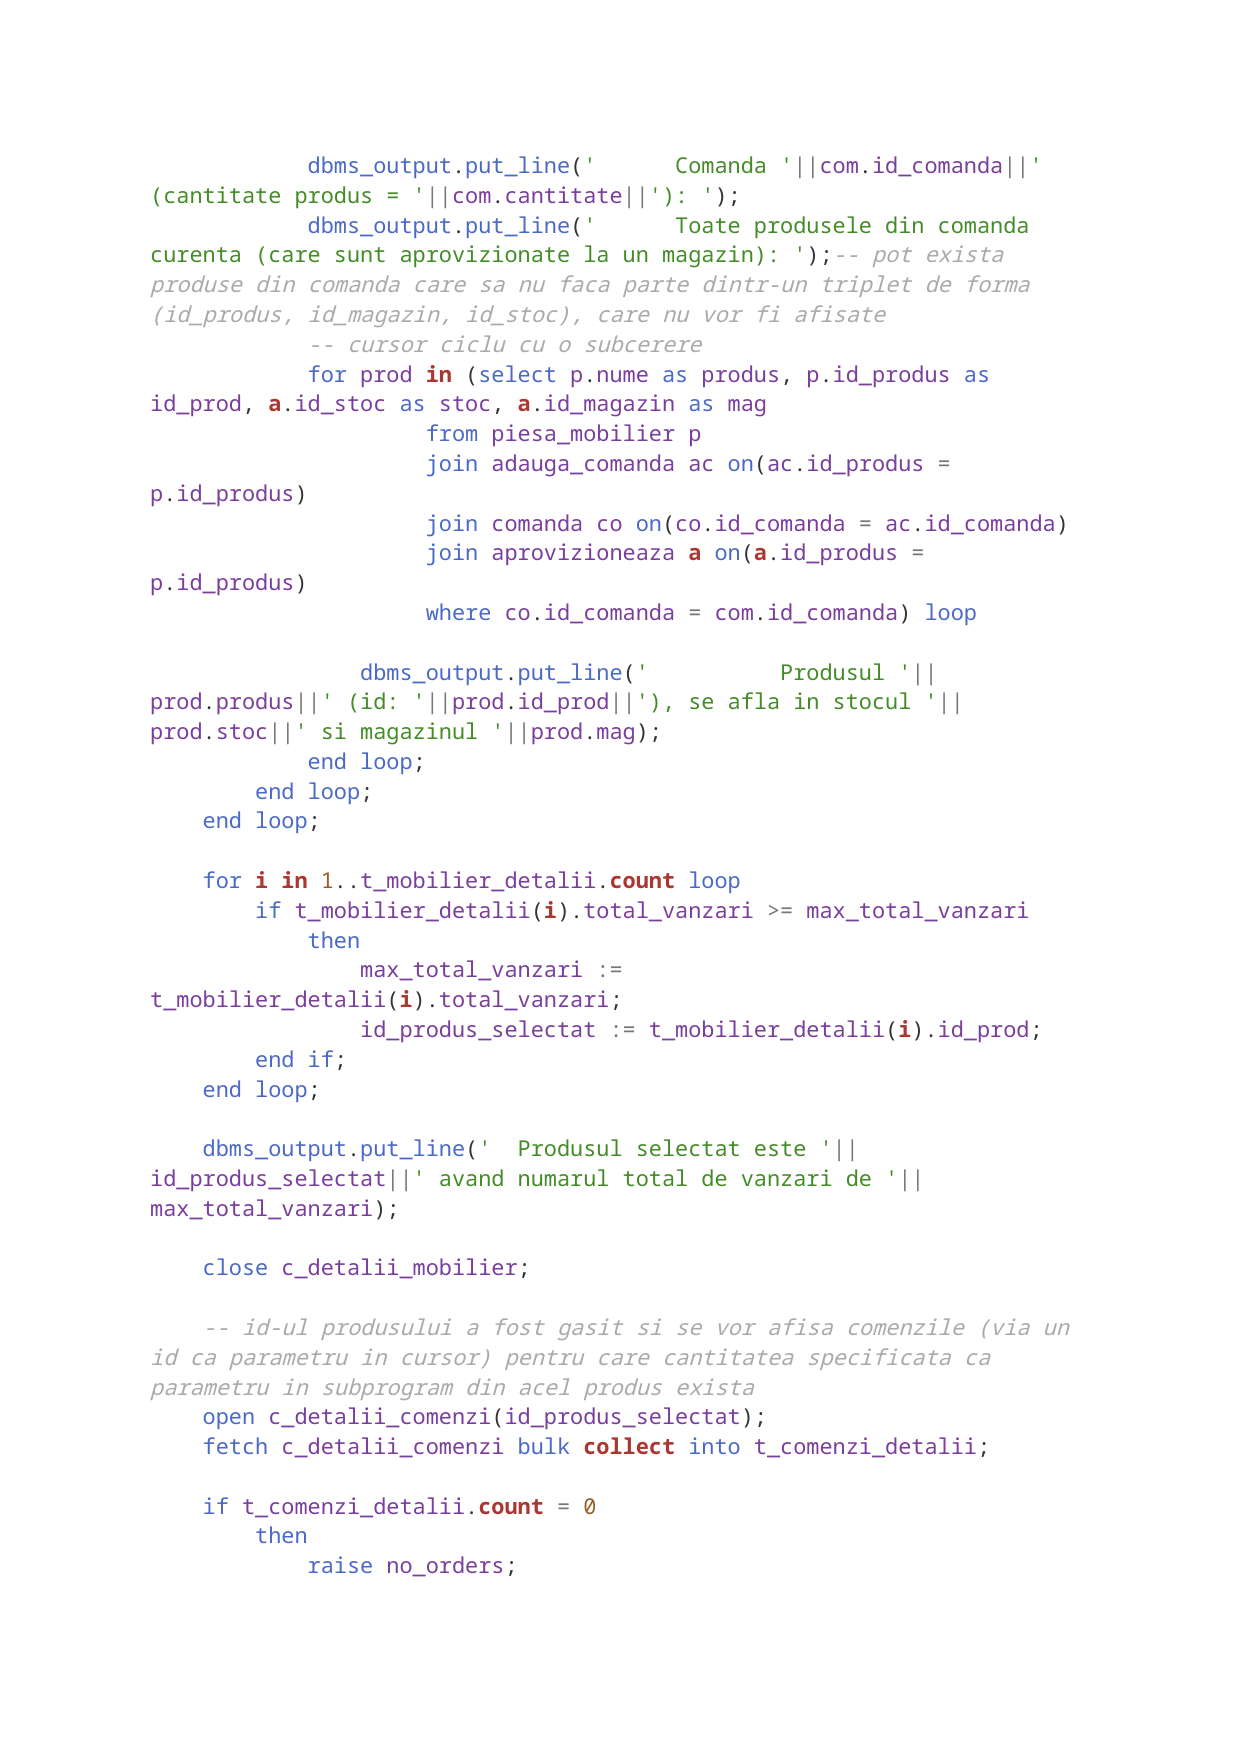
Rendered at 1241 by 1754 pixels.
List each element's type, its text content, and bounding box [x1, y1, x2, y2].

text dbms_output.put_line(' Comanda '||com.id_comanda||' (cantitate produs = '||com.cantitate||'): '); [150, 150, 1090, 209]
text for prod in (select p.nume as produs, p.id_produs as id_prod, a.id_stoc as stoc, a.id_magazin as mag [150, 358, 1090, 418]
text fetch c_detalii_comenzi bulk collect into t_comenzi_detalii; [150, 1431, 1090, 1461]
text end loop; [150, 1073, 1090, 1103]
text dbms_output.put_line(' Toate produsele din comanda curenta (care sunt aprovizionate la un magazin): ');-- pot exista produse din comanda care sa nu faca parte dintr-un triplet de forma (id_produs, id_magazin, id_stoc), care nu vor fi afisate [150, 209, 1090, 329]
text join adauga_comanda ac on(ac.id_produs = p.id_produs) [150, 448, 1090, 507]
text for i in 1..t_mobilier_detalii.count loop [150, 865, 1090, 895]
text join comanda co on(co.id_comanda = ac.id_comanda) [150, 507, 1090, 537]
text open c_detalii_comenzi(id_produs_selectat); [150, 1401, 1090, 1431]
text id_produs_selectat := t_mobilier_detalii(i).id_prod; [150, 1014, 1090, 1044]
text dbms_output.put_line(' Produsul selectat este '||id_produs_selectat||' avand numarul total de vanzari de '||max_total_vanzari); [150, 1133, 1090, 1222]
text max_total_vanzari := t_mobilier_detalii(i).total_vanzari; [150, 954, 1090, 1014]
text -- cursor ciclu cu o subcerere [150, 329, 1090, 358]
text if t_mobilier_detalii(i).total_vanzari >= max_total_vanzari [150, 895, 1090, 924]
text end loop; [150, 776, 1090, 805]
text dbms_output.put_line(' Produsul '||prod.produs||' (id: '||prod.id_prod||'), se afla in stocul '||prod.stoc||' si magazinul '||prod.mag); [150, 656, 1090, 746]
text -- id-ul produsului a fost gasit si se vor afisa comenzile (via un id ca parametru in cursor) pentru care cantitatea specificata ca parametru in subprogram din acel produs exista [150, 1312, 1090, 1401]
text if t_comenzi_detalii.count = 0 [150, 1491, 1090, 1520]
text close c_detalii_mobilier; [150, 1252, 1090, 1282]
text where co.id_comanda = com.id_comanda) loop [150, 597, 1090, 627]
text then [150, 1520, 1090, 1550]
text then [150, 924, 1090, 954]
text end if; [150, 1044, 1090, 1073]
text from piesa_mobilier p [150, 418, 1090, 448]
text end loop; [150, 746, 1090, 776]
text join aprovizioneaza a on(a.id_produs = p.id_produs) [150, 537, 1090, 597]
text raise no_orders; [150, 1550, 1090, 1580]
text end loop; [150, 805, 1090, 835]
